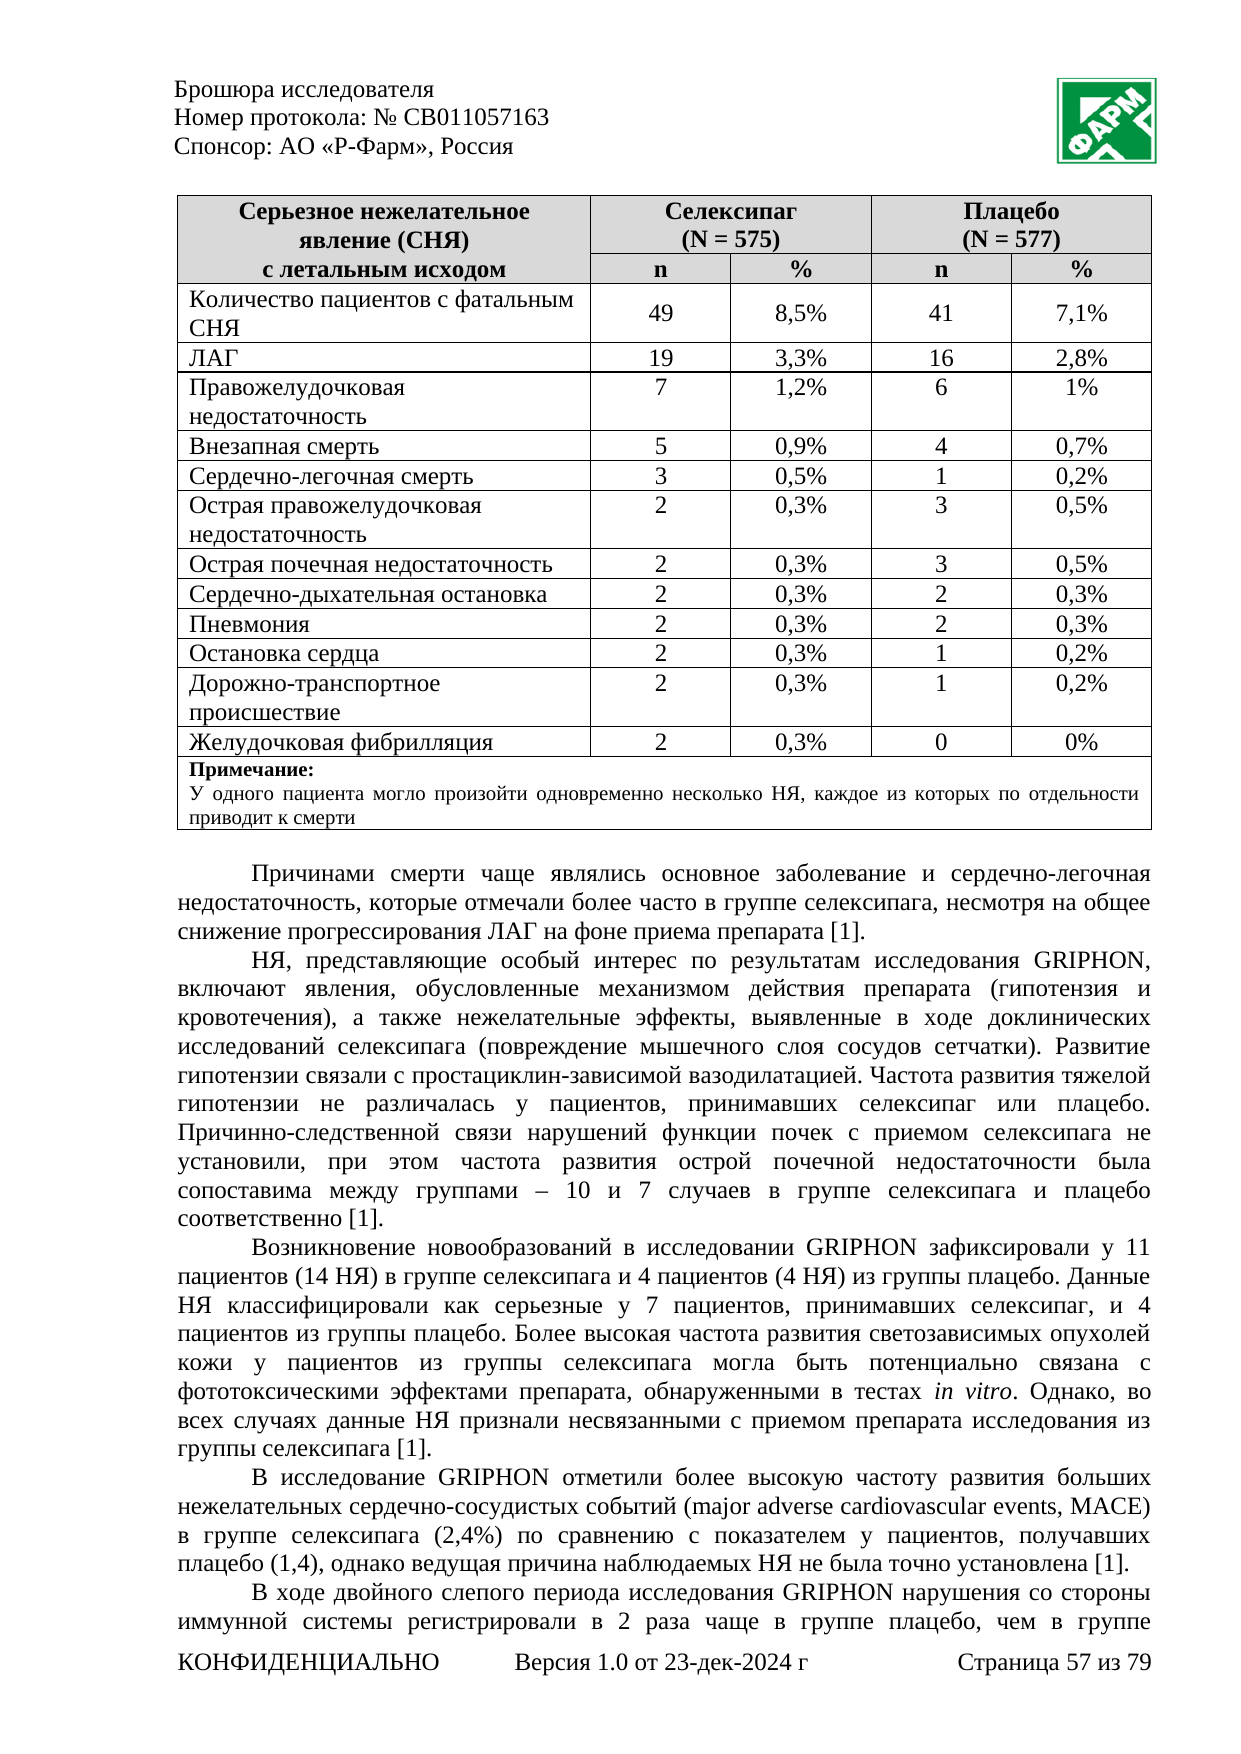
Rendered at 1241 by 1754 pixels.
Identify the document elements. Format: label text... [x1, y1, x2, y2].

table_cell 5 [591, 431, 730, 460]
table_cell 4 [872, 431, 1011, 460]
table_cell Острая правожелудочковая недостаточность [178, 491, 590, 548]
table_cell 3 [591, 461, 730, 489]
table_cell 3 [872, 491, 1011, 548]
table_cell 3,3% [731, 343, 871, 371]
table_cell Пневмония [178, 609, 590, 637]
table_cell 0,3% [731, 579, 871, 608]
table_cell Сердечно-дыхательная остановка [178, 579, 590, 608]
text Причинами смерти чаще являлись основное заболевание и сердечно-легочная недостаточность, которые отмечали более часто в группе селексипага, несмотря на общее снижение прогрессирования ЛАГ на фоне приема препарата [1]. [177, 858, 1152, 945]
text В исследование GRIPHON отметили более высокую частоту развития больших нежелательных сердечно-сосудистых событий (major adverse cardiovascular events, MACE) в группе селексипага (2,4%) по сравнению с показателем у пациентов, получавших плацебо (1,4), однако ведущая причина наблюдаемых НЯ не была точно установлена [1]. [177, 1462, 1152, 1577]
table_cell 1 [872, 668, 1011, 726]
table_cell % [731, 254, 871, 283]
table_cell 0,9% [731, 431, 871, 460]
table_cell 0,2% [1012, 639, 1151, 667]
table_cell 2 [591, 668, 730, 726]
text Возникновение новообразований в исследовании GRIPHON зафиксировали у 11 пациентов (14 НЯ) в группе селексипага и 4 пациентов (4 НЯ) из группы плацебо. Данные НЯ классифицировали как серьезные у 7 пациентов, принимавших селексипаг, и 4 пациентов из группы плацебо. Более высокая частота развития светозависимых опухолей кожи у пациентов из группы селексипага могла быть потенциально связана с фототоксическими эффектами препарата, обнаруженными в тестах in vitro. Однако, во всех случаях данные НЯ признали несвязанными с приемом препарата исследования из группы селексипага [1]. [177, 1232, 1152, 1462]
table_cell 2 [872, 609, 1011, 637]
table_cell 2 [591, 727, 730, 756]
table_cell Внезапная смерть [178, 431, 590, 460]
table_cell Острая почечная недостаточность [178, 549, 590, 578]
table_cell 0,3% [731, 491, 871, 548]
table_header Плацебо (N = 577) [872, 196, 1151, 253]
table_cell 0,2% [1012, 668, 1151, 726]
table_cell 7,1% [1012, 284, 1151, 342]
table_cell n [591, 254, 730, 283]
table_cell 0% [1012, 727, 1151, 756]
table_header Серьезное нежелательное явление (СНЯ) с летальным исходом [178, 196, 590, 283]
table_cell Сердечно-легочная смерть [178, 461, 590, 489]
table_cell 1% [1012, 373, 1151, 430]
table_cell 2 [591, 639, 730, 667]
table_cell 2 [591, 549, 730, 578]
table_cell 1,2% [731, 373, 871, 430]
table_cell 0,3% [731, 727, 871, 756]
table_cell Количество пациентов с фатальным СНЯ [178, 284, 590, 342]
table_cell n [872, 254, 1011, 283]
table_cell 0,3% [731, 609, 871, 637]
table_cell 0 [872, 727, 1011, 756]
table_cell 0,3% [731, 668, 871, 726]
table_cell 1 [872, 639, 1011, 667]
table_cell Правожелудочковая недостаточность [178, 373, 590, 430]
table_cell 0,3% [731, 549, 871, 578]
table_cell 2 [591, 491, 730, 548]
table_cell 1 [872, 461, 1011, 489]
table_cell 0,5% [1012, 491, 1151, 548]
table_cell 6 [872, 373, 1011, 430]
table_cell 49 [591, 284, 730, 342]
table_cell 19 [591, 343, 730, 371]
table_cell ЛАГ [178, 343, 590, 371]
table_cell 0,5% [1012, 549, 1151, 578]
table_cell 0,3% [1012, 609, 1151, 637]
table_cell 0,3% [731, 639, 871, 667]
table_cell 2 [591, 579, 730, 608]
table_cell Дорожно-транспортное происшествие [178, 668, 590, 726]
table_cell 16 [872, 343, 1011, 371]
table_cell 0,7% [1012, 431, 1151, 460]
table_cell 2,8% [1012, 343, 1151, 371]
table_cell 0,5% [731, 461, 871, 489]
table_cell 7 [591, 373, 730, 430]
table_cell Желудочковая фибрилляция [178, 727, 590, 756]
picture [1052, 73, 1159, 166]
table_cell 0,2% [1012, 461, 1151, 489]
table_cell % [1012, 254, 1151, 283]
table_cell 2 [591, 609, 730, 637]
table_cell 8,5% [731, 284, 871, 342]
text НЯ, представляющие особый интерес по результатам исследования GRIPHON, включают явления, обусловленные механизмом действия препарата (гипотензия и кровотечения), а также нежелательные эффекты, выявленные в ходе доклинических исследований селексипага (повреждение мышечного слоя сосудов сетчатки). Развитие гипотензии связали с простациклин-зависимой вазодилатацией. Частота развития тяжелой гипотензии не различалась у пациентов, принимавших селексипаг или плацебо. Причинно-следственной связи нарушений функции почек с приемом селексипага не установили, при этом частота развития острой почечной недостаточности была сопоставима между группами – 10 и 7 случаев в группе селексипага и плацебо соответственно [1]. [177, 945, 1152, 1232]
table_header Селексипаг (N = 575) [591, 196, 871, 253]
table_cell Остановка сердца [178, 639, 590, 667]
table_cell 2 [872, 579, 1011, 608]
table_cell 3 [872, 549, 1011, 578]
table_cell Примечание: У одного пациента могло произойти одновременно несколько НЯ, каждое из которых по отдельности приводит к смерти [178, 757, 1151, 829]
table_cell 0,3% [1012, 579, 1151, 608]
table_cell 41 [872, 284, 1011, 342]
